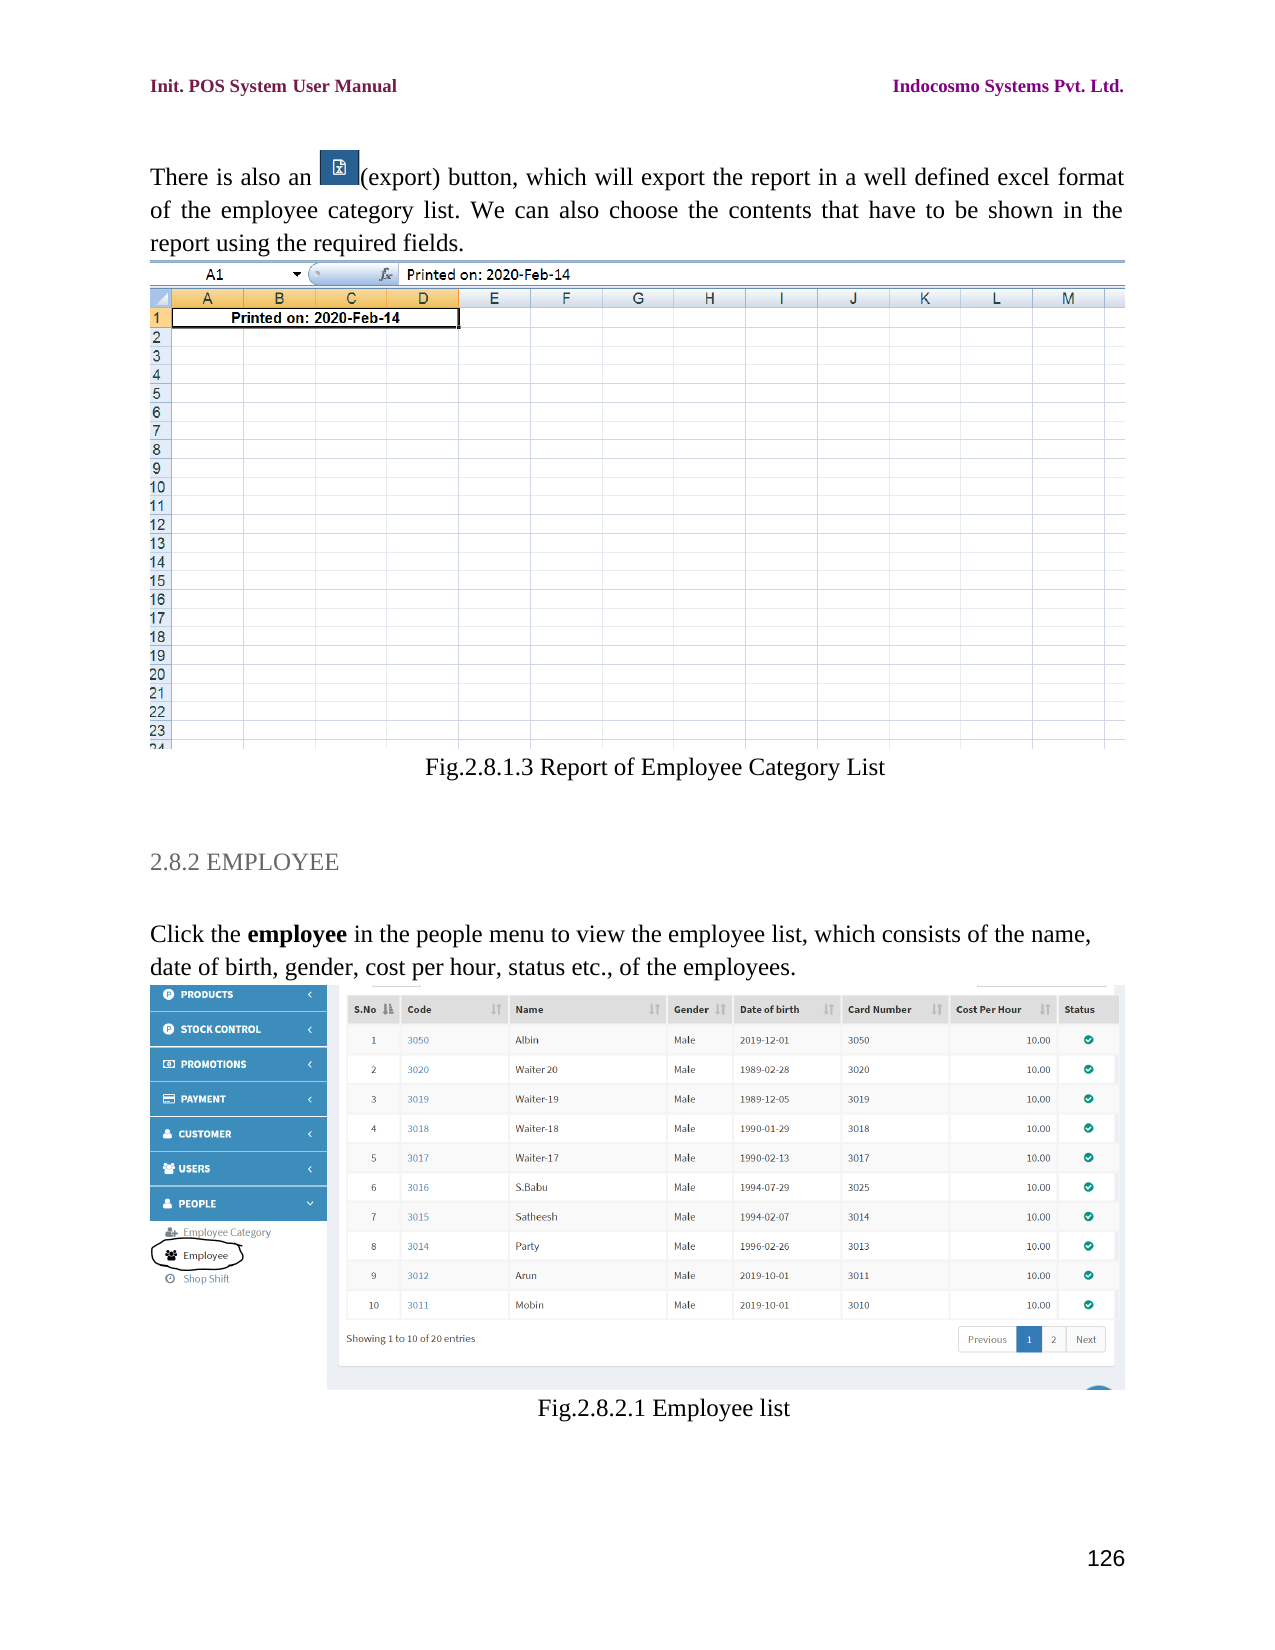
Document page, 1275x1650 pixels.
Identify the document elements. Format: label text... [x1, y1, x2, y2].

picture [150, 985, 1125, 1390]
picture [319, 150, 360, 185]
text Fig.2.8.1.3 Report of Employee Category List [150, 752, 1125, 781]
text Click the employee in the people menu to view the employee list, which consists of the name, date of birth, gender, cost per hour, status etc., of the employees. [150, 919, 1125, 981]
text Fig.2.8.2.1 Employee list [150, 1393, 1125, 1422]
text There is also an (export) button, which will export the report in a well defined excel format of the employee category list. We can also choose the contents that have to be shown in the report using the required fields. [150, 150, 1125, 257]
subtitle 2.8.2 EMPLOYEE [150, 847, 1125, 876]
picture [150, 260, 1125, 749]
